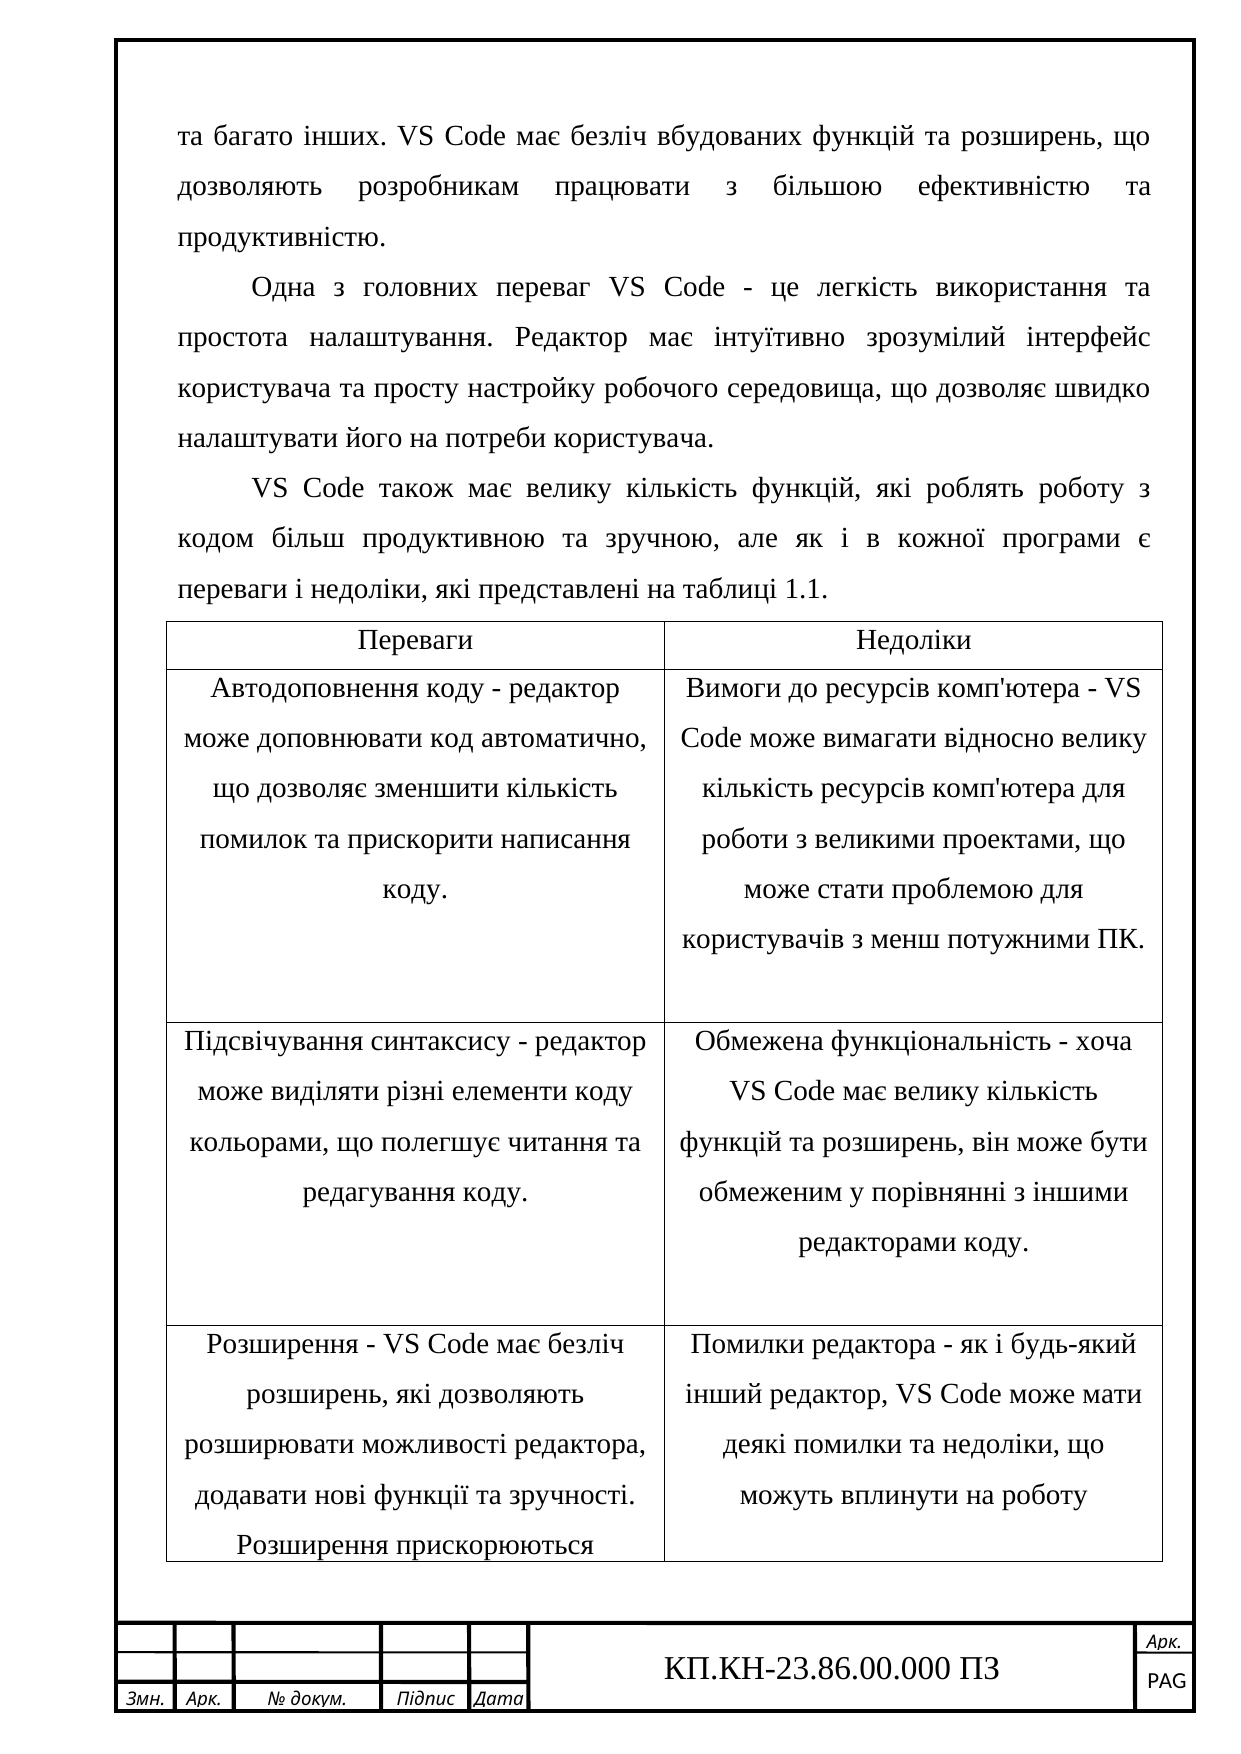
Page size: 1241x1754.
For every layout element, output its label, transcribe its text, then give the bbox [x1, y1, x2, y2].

table_header Переваги [167, 622, 664, 669]
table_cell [167, 1326, 664, 1561]
table_cell Автодоповнення коду - редактор може доповнювати код автоматично, що дозволяє зменшити кількість помилок та прискорити написання коду. [167, 670, 664, 1022]
table_cell Підсвічування синтаксису - редактор може виділяти різні елементи коду кольорами, що полегшує читання та редагування коду. [167, 1023, 664, 1325]
table_cell Вимоги до ресурсів комп'ютера - VS Code може вимагати відносно велику кількість ресурсів комп'ютера для роботи з великими проектами, що може стати проблемою для користувачів з менш потужними ПК. [665, 670, 1162, 1022]
text Одна з головних переваг VS Code - це легкість використання та простота налаштування. Редактор має інтуїтивно зрозумілий інтерфейс користувача та просту настройку робочого середовища, що дозволяє швидко налаштувати його на потреби користувача. [177, 269, 1152, 453]
table_header Недоліки [665, 622, 1162, 669]
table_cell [665, 1326, 1162, 1561]
text VS Code також має велику кількість функцій, які роблять роботу з кодом більш продуктивною та зручною, але як і в кожної програми є переваги і недоліки, які представлені на таблиці 1.1. [177, 470, 1152, 604]
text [177, 118, 1152, 252]
table_cell Обмежена функціональність - хоча VS Code має велику кількість функцій та розширень, він може бути обмеженим у порівнянні з іншими редакторами коду. [665, 1023, 1162, 1325]
